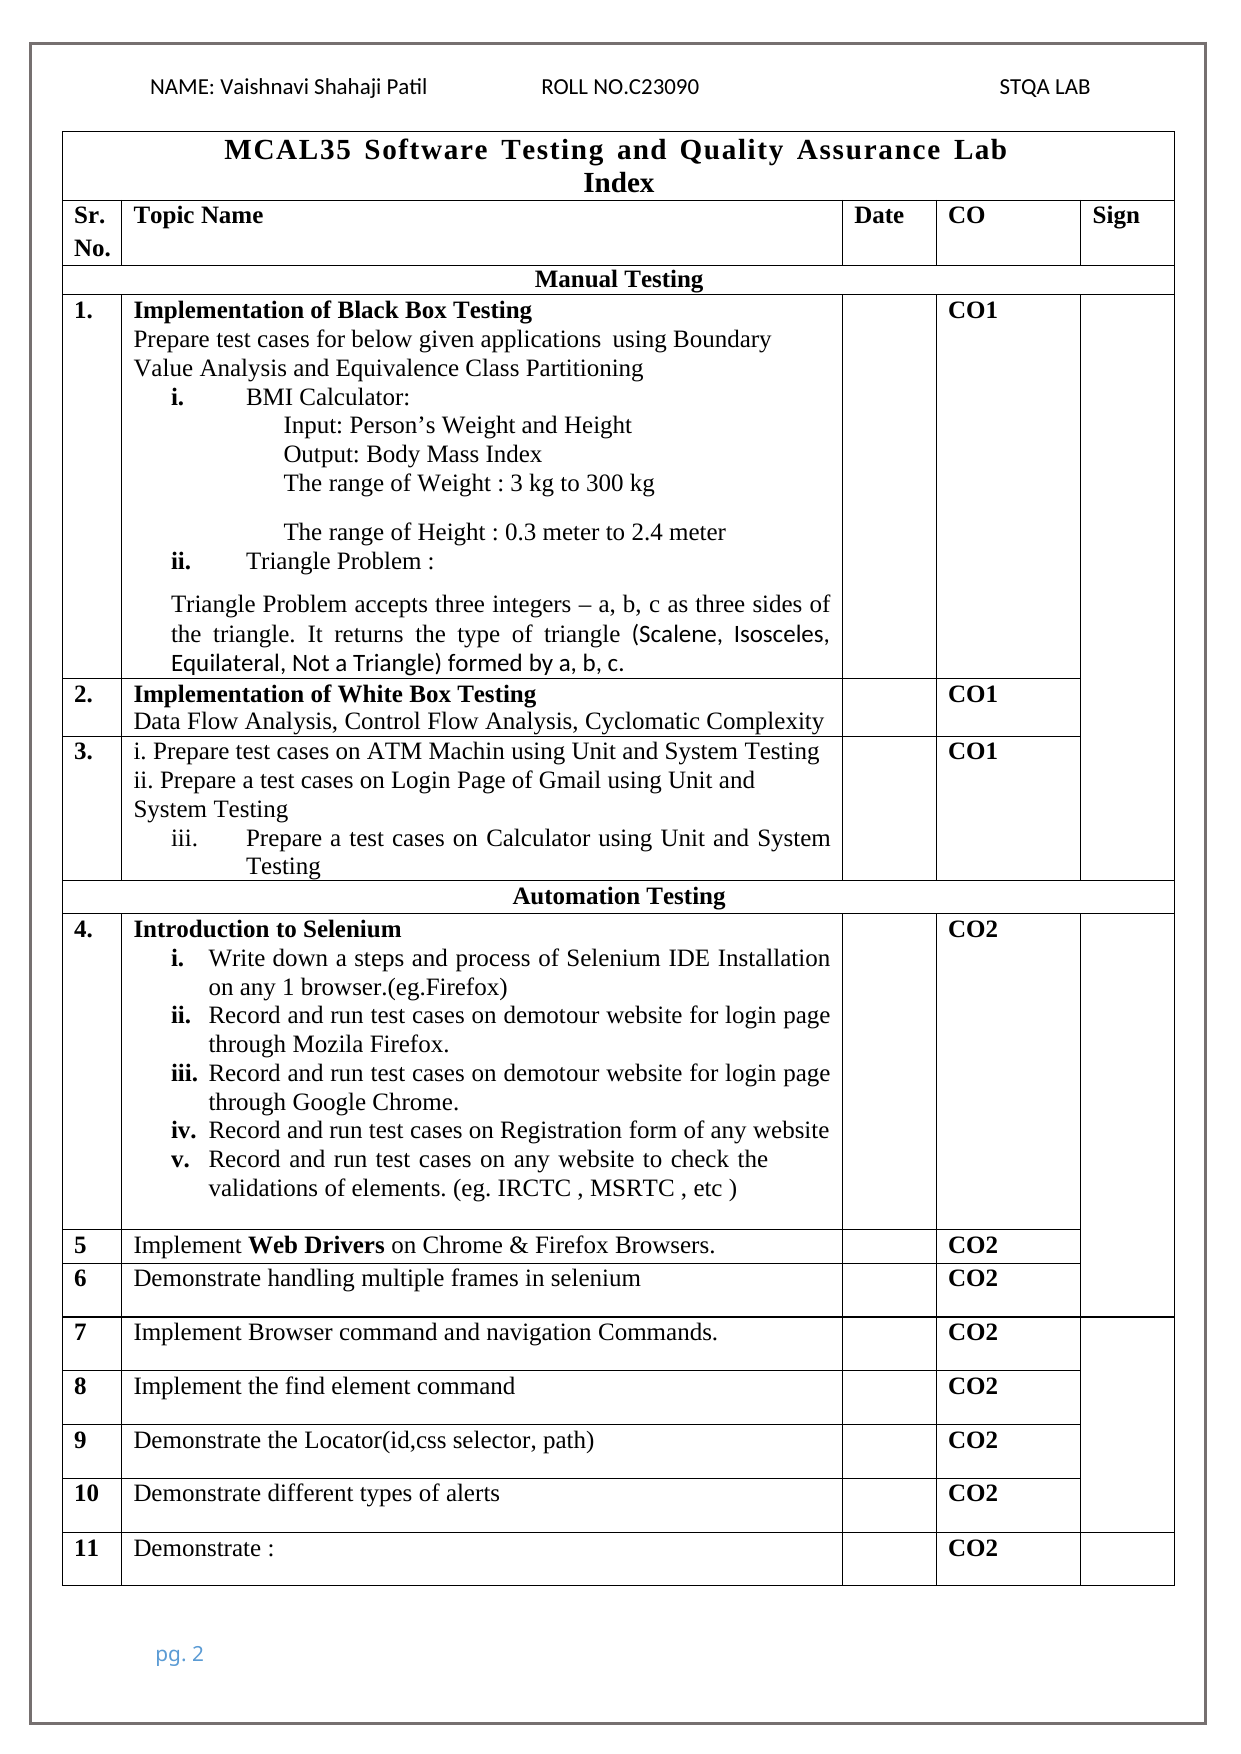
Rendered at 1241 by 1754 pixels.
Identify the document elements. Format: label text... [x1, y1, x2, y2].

table_cell 8 [63, 1371, 121, 1424]
table_cell 3. [63, 737, 121, 880]
table_cell Automation Testing [63, 881, 1174, 913]
table_cell Manual Testing [63, 266, 1174, 294]
table_cell Demonstrate handling multiple frames in selenium [122, 1264, 842, 1316]
table_cell Implement the find element command [122, 1371, 842, 1424]
table_cell Sr. No. [63, 201, 121, 265]
table_cell [843, 1318, 936, 1370]
table_cell [1081, 1318, 1174, 1532]
text NAME: Vaishnavi Shahaji Patil ROLL NO.C23090 STQA LAB [150, 72, 1196, 100]
table_cell 7 [63, 1318, 121, 1370]
table_cell 5 [63, 1230, 121, 1262]
table_cell 6 [63, 1264, 121, 1316]
table_cell Implementation of Black Box Testing Prepare test cases for below given applications using Boundary Value Analysis and Equivalence Class Partitioning BMI Calculator: Input: Person’s Weight and Height Output: Body Mass Index The range of Weight : 3 kg to 300 kg The range of Height : 0.3 meter to 2.4 meter Triangle Problem : Triangle Problem accepts three integers – a, b, c as three sides of the triangle. It returns the type of triangle (Scalene, Isosceles, Equilateral, Not a Triangle) formed by a, b, c. [122, 295, 842, 678]
table_cell [1081, 914, 1174, 1316]
table_cell Implement Browser command and navigation Commands. [122, 1318, 842, 1370]
table_cell Demonstrate the Locator(id,css selector, path) [122, 1425, 842, 1478]
table_cell CO2 [937, 1318, 1080, 1370]
table_cell 10 [63, 1479, 121, 1532]
table_cell 11 [63, 1533, 121, 1585]
table_cell CO2 [937, 1425, 1080, 1478]
table_cell Implementation of White Box Testing Data Flow Analysis, Control Flow Analysis, Cyclomatic Complexity [122, 679, 842, 736]
text pg. 2 [155, 1639, 1196, 1668]
table_cell CO1 [937, 295, 1080, 678]
table_cell CO2 [937, 1479, 1080, 1532]
table_cell [843, 1533, 936, 1585]
table_cell [843, 679, 936, 736]
table_cell 4. [63, 914, 121, 1229]
table_cell CO2 [937, 1533, 1080, 1585]
table_cell CO2 [937, 914, 1080, 1229]
table_cell [843, 914, 936, 1229]
table_cell Introduction to Selenium Write down a steps and process of Selenium IDE Installation on any 1 browser.(eg.Firefox) Record and run test cases on demotour website for login page through Mozila Firefox. Record and run test cases on demotour website for login page through Google Chrome. Record and run test cases on Registration form of any website Record and run test cases on any website to check the validations of elements. (eg. IRCTC , MSRTC , etc ) [122, 914, 842, 1229]
table_cell [843, 1371, 936, 1424]
table_cell [1081, 1533, 1174, 1585]
table_cell Sign [1081, 201, 1174, 265]
table_cell CO2 [937, 1371, 1080, 1424]
table_cell CO2 [937, 1230, 1080, 1262]
table_cell Prepare test cases on ATM Machin using Unit and System Testing Prepare a test cases on Login Page of Gmail using Unit and System Testing Prepare a test cases on Calculator using Unit and System Testing [122, 737, 842, 880]
table_cell Topic Name [122, 201, 842, 265]
table_cell [1081, 295, 1174, 880]
table_cell [843, 1479, 936, 1532]
table_header MCAL35 Software Testing and Quality Assurance Lab Index [63, 132, 1174, 200]
table_cell [843, 1425, 936, 1478]
table_cell 2. [63, 679, 121, 736]
table_cell CO1 [937, 679, 1080, 736]
table_cell Demonstrate different types of alerts [122, 1479, 842, 1532]
table_cell 9 [63, 1425, 121, 1478]
table_cell [843, 295, 936, 678]
table_cell CO [937, 201, 1080, 265]
table_cell [843, 1230, 936, 1262]
table_cell 1. [63, 295, 121, 678]
table_cell CO1 [937, 737, 1080, 880]
table_cell Demonstrate : [122, 1533, 842, 1585]
table_cell Date [843, 201, 936, 265]
table_cell [843, 1264, 936, 1316]
table_cell CO2 [937, 1264, 1080, 1316]
table_cell Implement Web Drivers on Chrome & Firefox Browsers. [122, 1230, 842, 1262]
table_cell [843, 737, 936, 880]
